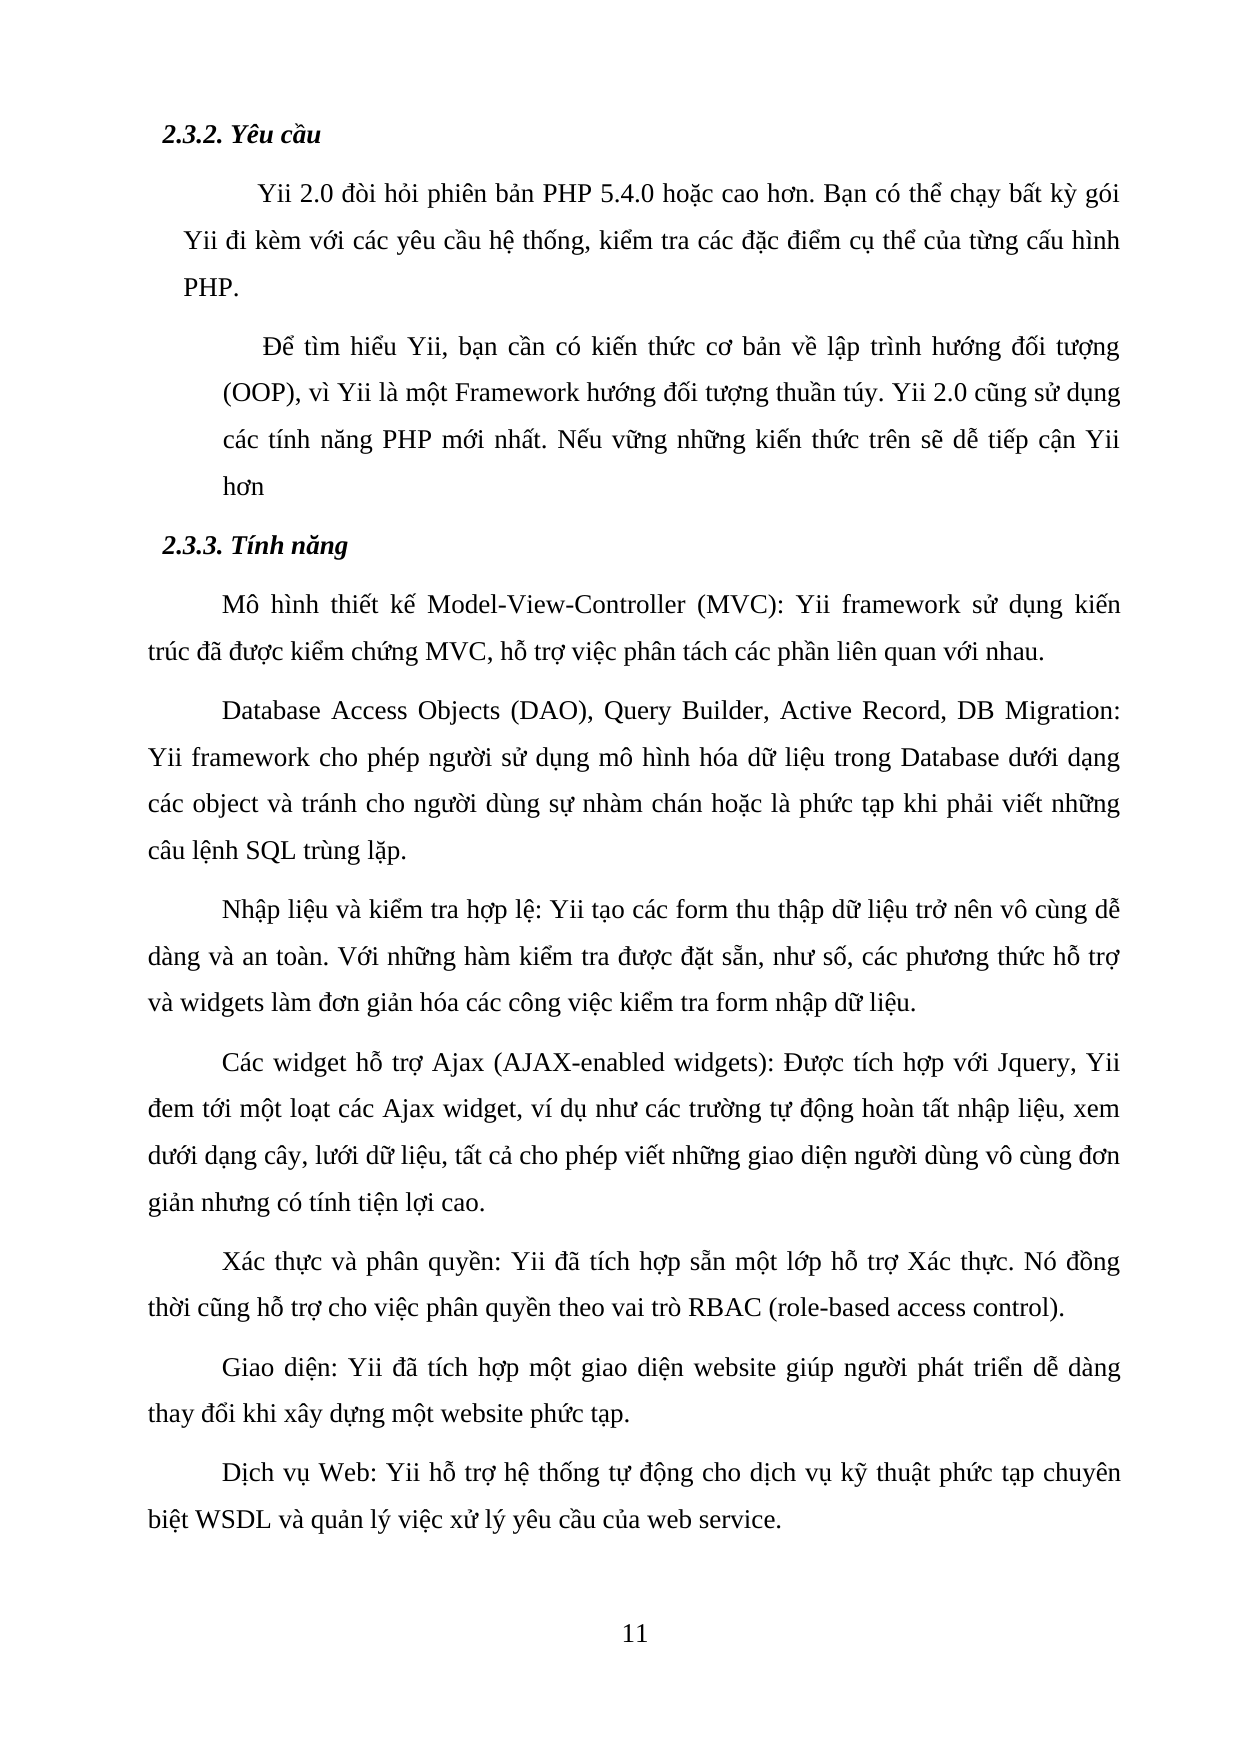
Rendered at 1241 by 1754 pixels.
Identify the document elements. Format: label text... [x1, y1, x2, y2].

text Các widget hỗ trợ Ajax (AJAX-enabled widgets): Được tích hợp với Jquery, Yii đem tới một loạt các Ajax widget, ví dụ như các trường tự động hoàn tất nhập liệu, xem dưới dạng cây, lưới dữ liệu, tất cả cho phép viết những giao diện người dùng vô cùng đơn giản nhưng có tính tiện lợi cao. [148, 1046, 1122, 1217]
text Giao diện: Yii đã tích hợp một giao diện website giúp người phát triển dễ dàng thay đổi khi xây dựng một website phức tạp. [148, 1351, 1122, 1428]
text Yii 2.0 đòi hỏi phiên bản PHP 5.4.0 hoặc cao hơn. Bạn có thể chạy bất kỳ gói Yii đi kèm với các yêu cầu hệ thống, kiểm tra các đặc điểm cụ thể của từng cấu hình PHP. [183, 177, 1122, 302]
text Để tìm hiểu Yii, bạn cần có kiến thức cơ bản về lập trình hướng đối tượng (OOP), vì Yii là một Framework hướng đối tượng thuần túy. Yii 2.0 cũng sử dụng các tính năng PHP mới nhất. Nếu vững những kiến thức trên sẽ dễ tiếp cận Yii hơn [223, 330, 1122, 501]
text Database Access Objects (DAO), Query Builder, Active Record, DB Migration: Yii framework cho phép người sử dụng mô hình hóa dữ liệu trong Database dưới dạng các object và tránh cho người dùng sự nhàm chán hoặc là phức tạp khi phải viết những câu lệnh SQL trùng lặp. [148, 694, 1122, 865]
subtitle Tính năng [162, 529, 1122, 560]
text Dịch vụ Web: Yii hỗ trợ hệ thống tự động cho dịch vụ kỹ thuật phức tạp chuyên biệt WSDL và quản lý việc xử lý yêu cầu của web service. [148, 1456, 1122, 1534]
text Mô hình thiết kế Model-View-Controller (MVC): Yii framework sử dụng kiến trúc đã được kiểm chứng MVC, hỗ trợ việc phân tách các phần liên quan với nhau. [148, 588, 1122, 666]
text Xác thực và phân quyền: Yii đã tích hợp sẵn một lớp hỗ trợ Xác thực. Nó đồng thời cũng hỗ trợ cho việc phân quyền theo vai trò RBAC (role-based access control). [148, 1245, 1122, 1323]
text Nhập liệu và kiểm tra hợp lệ: Yii tạo các form thu thập dữ liệu trở nên vô cùng dễ dàng và an toàn. Với những hàm kiểm tra được đặt sẵn, như số, các phương thức hỗ trợ và widgets làm đơn giản hóa các công việc kiểm tra form nhập dữ liệu. [148, 893, 1122, 1018]
subtitle Yêu cầu [162, 118, 1122, 149]
